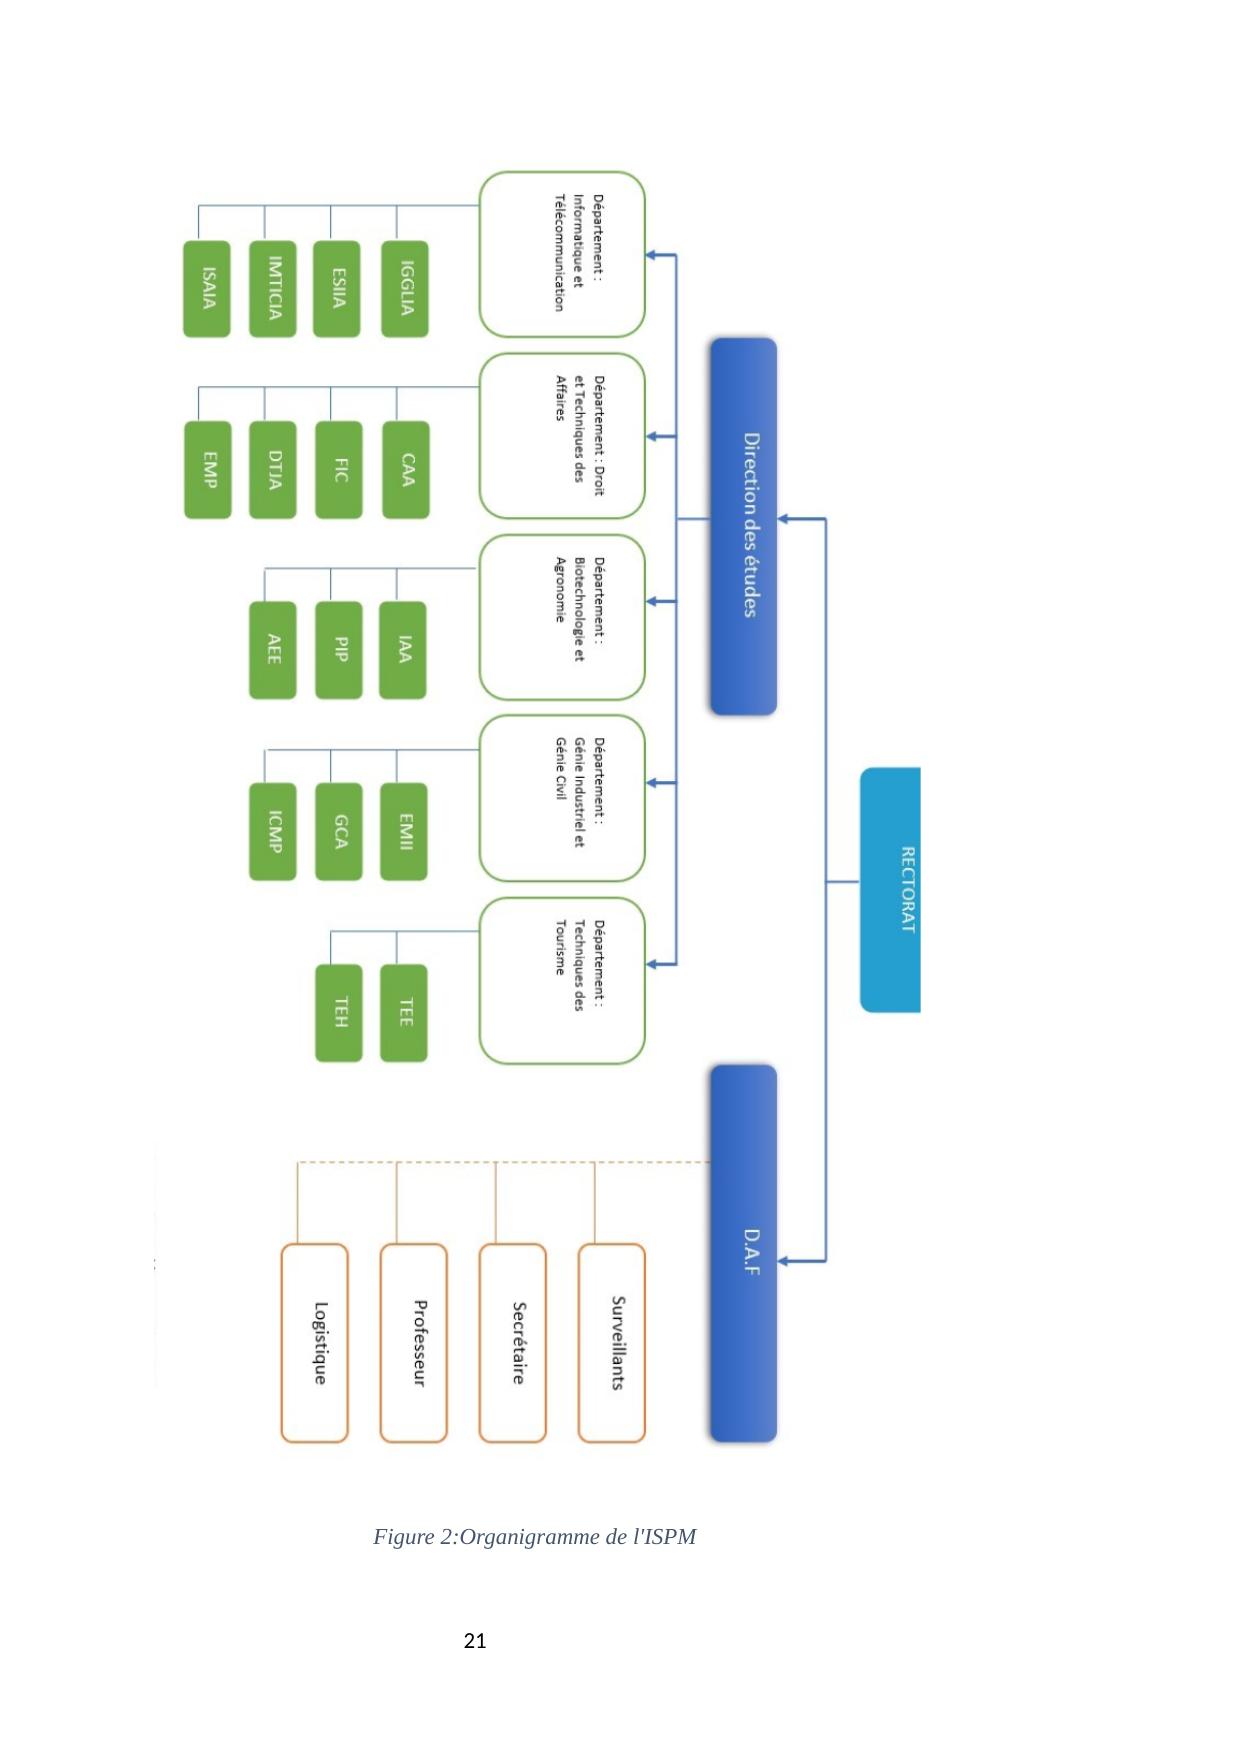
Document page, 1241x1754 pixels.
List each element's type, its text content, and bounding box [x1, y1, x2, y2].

text Figure 2:Organigramme de l'ISPM [128, 1525, 923, 1550]
picture [154, 124, 921, 1522]
